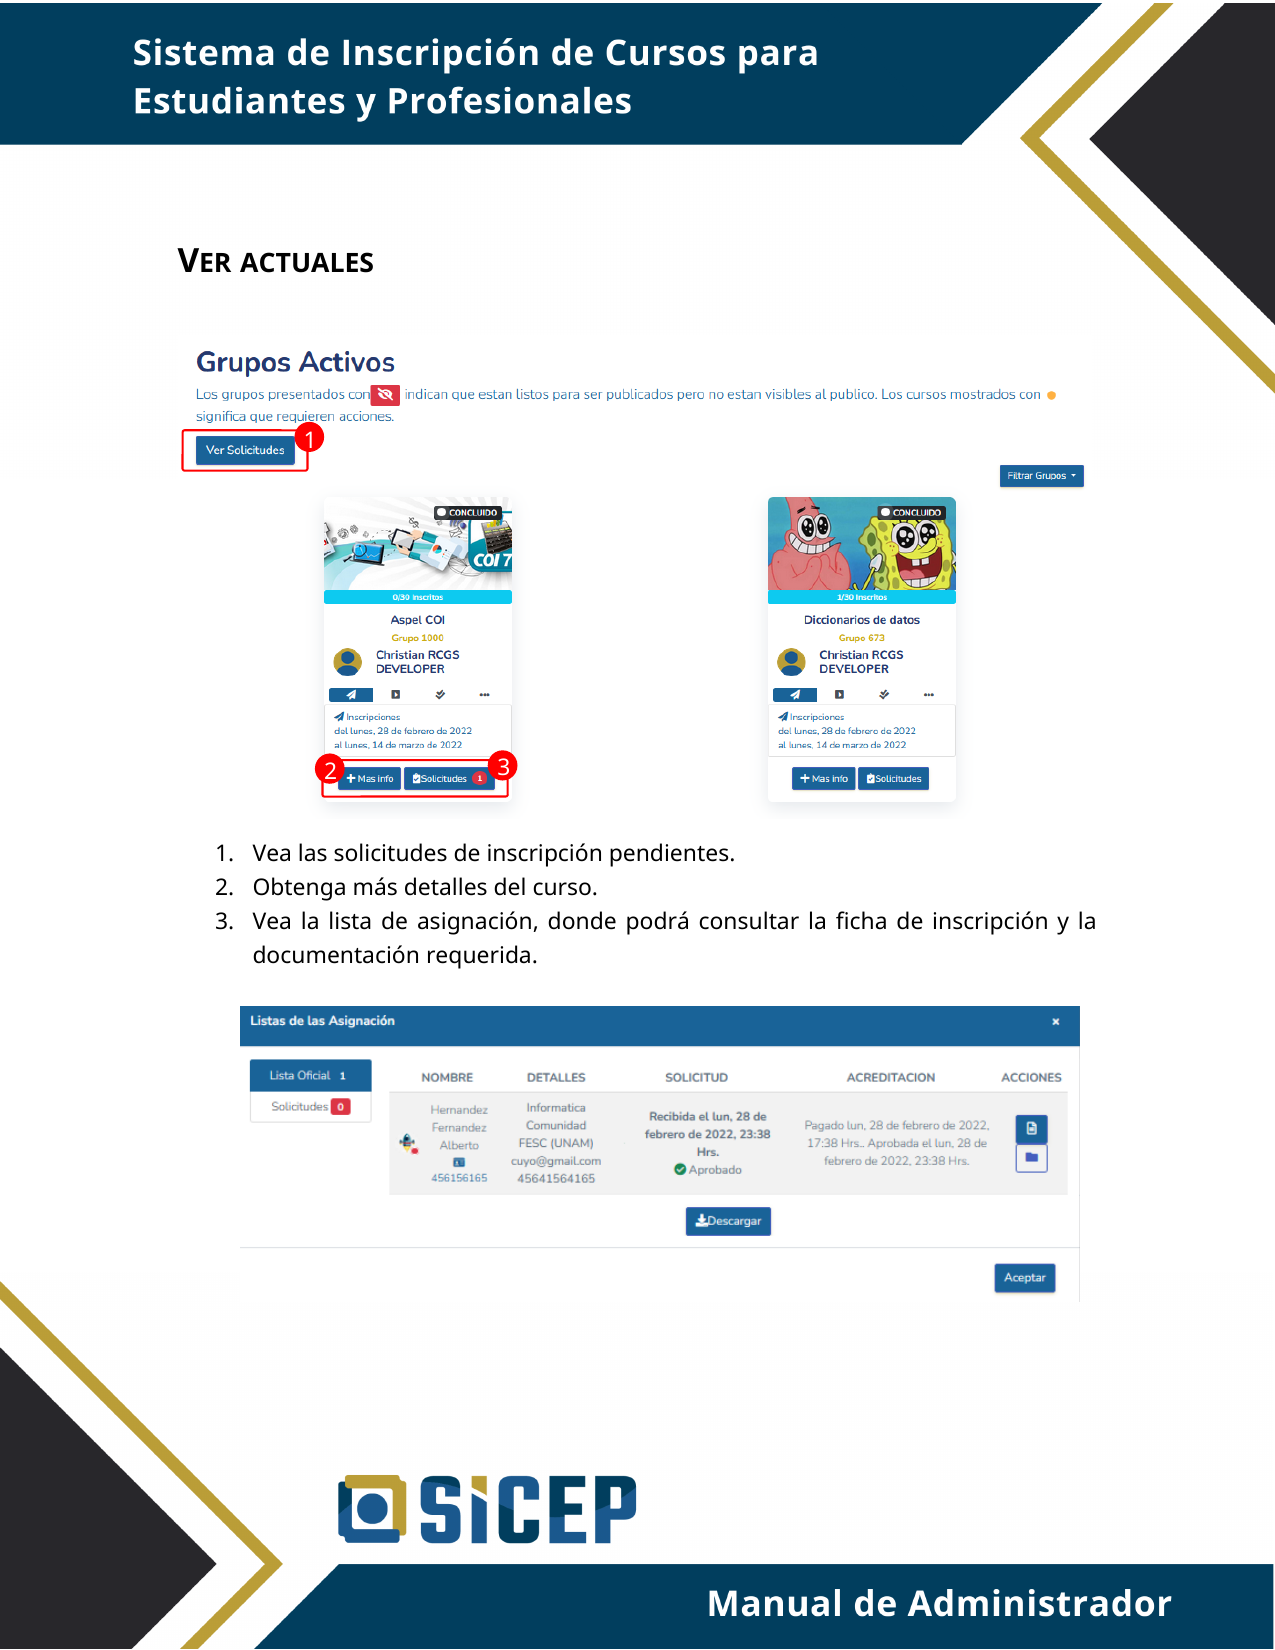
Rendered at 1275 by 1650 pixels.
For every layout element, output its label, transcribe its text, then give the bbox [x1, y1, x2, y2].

picture [412, 94, 424, 113]
picture [762, 46, 778, 65]
picture [467, 46, 480, 65]
picture [0, 1006, 1274, 1649]
picture [562, 94, 578, 113]
picture [136, 89, 150, 113]
picture [595, 94, 612, 113]
picture [166, 46, 179, 65]
picture [356, 46, 373, 64]
picture [1075, 1597, 1087, 1615]
picture [270, 94, 287, 113]
list Obtenga más detalles del curso. [215, 871, 1098, 902]
subtitle Ver actuales [177, 236, 1098, 282]
picture [959, 1597, 987, 1615]
list Vea las solicitudes de inscripción pendientes. [215, 837, 1098, 869]
picture [445, 46, 462, 73]
picture [935, 1590, 952, 1616]
picture [1113, 1590, 1130, 1616]
picture [433, 46, 437, 64]
picture [183, 42, 196, 65]
picture [1006, 1597, 1022, 1615]
picture [309, 94, 325, 113]
picture [390, 89, 406, 113]
picture [1091, 1597, 1107, 1616]
picture [631, 46, 647, 65]
picture [909, 1591, 931, 1615]
picture [688, 46, 706, 65]
picture [344, 40, 348, 64]
picture [379, 46, 392, 65]
picture [1136, 1597, 1154, 1616]
picture [740, 46, 757, 73]
picture [711, 46, 724, 65]
picture [449, 87, 462, 113]
picture [497, 46, 514, 65]
picture [156, 46, 160, 64]
picture [789, 1597, 806, 1616]
picture [617, 94, 630, 113]
picture [1030, 1597, 1034, 1615]
picture [742, 1597, 759, 1616]
picture [0, 3, 1275, 819]
picture [539, 94, 556, 113]
picture [835, 1590, 839, 1615]
picture [237, 94, 241, 113]
picture [213, 87, 230, 113]
picture [994, 1597, 999, 1615]
picture [607, 40, 625, 65]
picture [190, 94, 207, 113]
picture [710, 1591, 736, 1615]
picture [155, 94, 169, 113]
picture [856, 1590, 872, 1616]
picture [516, 94, 533, 113]
picture [486, 94, 500, 113]
picture [173, 91, 185, 113]
picture [428, 94, 445, 113]
picture [670, 46, 684, 65]
picture [576, 46, 592, 65]
picture [486, 46, 490, 64]
picture [223, 46, 251, 64]
picture [1040, 1597, 1053, 1616]
picture [465, 94, 481, 113]
picture [785, 46, 796, 64]
picture [200, 46, 217, 65]
picture [812, 1597, 828, 1616]
picture [289, 39, 305, 65]
list Vea la lista de asignación, donde podrá consultar la ficha de inscripción y la documentación requerida. [215, 905, 1098, 970]
picture [800, 46, 816, 65]
picture [585, 87, 589, 113]
picture [257, 46, 273, 65]
picture [520, 46, 537, 64]
picture [135, 40, 150, 65]
picture [655, 46, 666, 64]
picture [765, 1597, 782, 1615]
picture [553, 39, 570, 65]
picture [1160, 1597, 1171, 1615]
picture [357, 94, 375, 121]
picture [247, 94, 263, 113]
picture [312, 46, 328, 65]
picture [878, 1597, 895, 1616]
picture [505, 94, 510, 113]
picture [330, 94, 344, 113]
picture [1057, 1593, 1070, 1616]
picture [292, 91, 305, 113]
picture [417, 46, 428, 64]
picture [397, 46, 411, 65]
